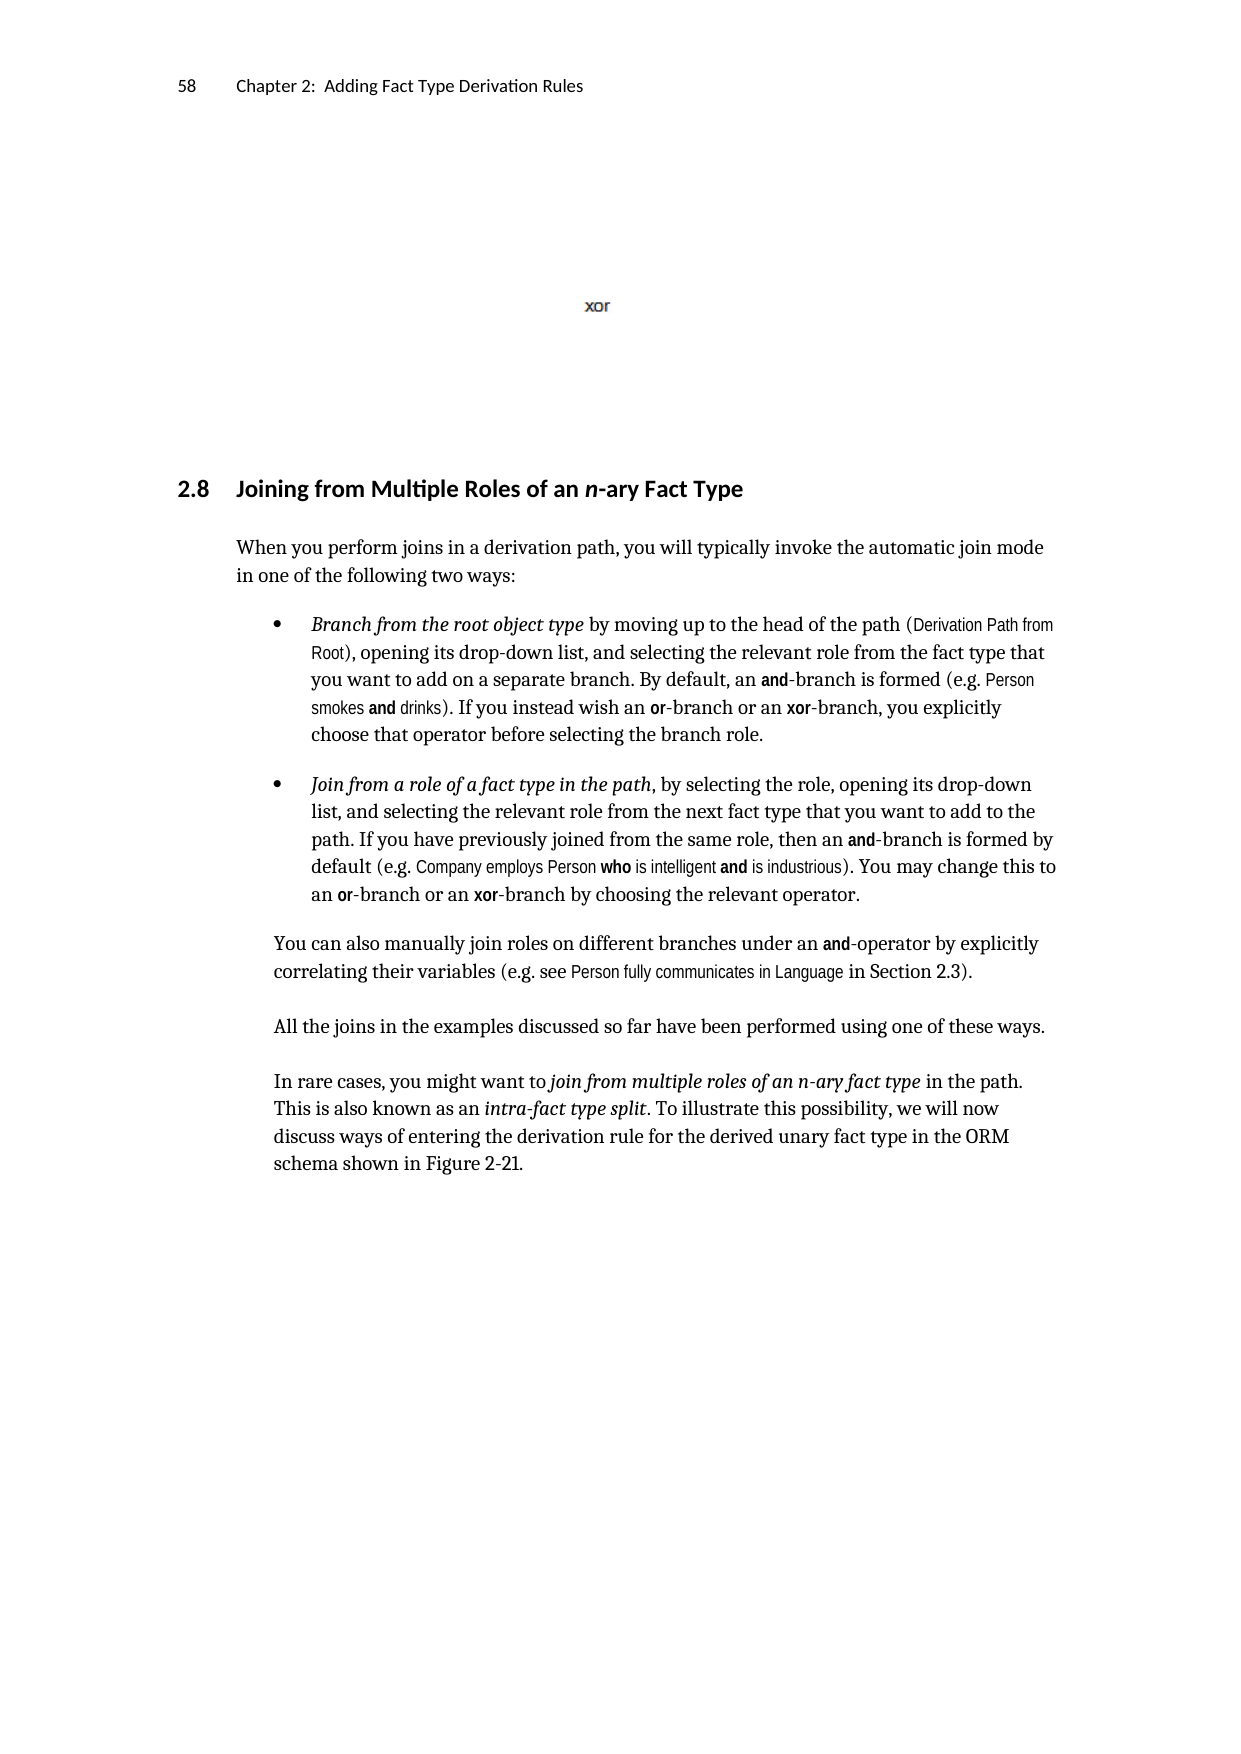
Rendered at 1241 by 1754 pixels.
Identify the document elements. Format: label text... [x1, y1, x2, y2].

list Join from a role of a fact type in the path, by selecting the role, opening its drop-down list, and selecting the relevant role from the next fact type that you want to add to the path. If you have previously joined from the same role, then an and-branch is formed by default (e.g. Company employs Person who is intelligent and is industrious). You may change this to an or-branch or an xor-branch by choosing the relevant operator. [274, 772, 1063, 906]
text When you perform joins in a derivation path, you will typically invoke the automatic join mode in one of the following two ways: [236, 536, 1063, 587]
text All the joins in the examples discussed so far have been performed using one of these ways. [274, 1014, 1063, 1038]
subtitle Joining from Multiple Roles of an n-ary Fact Type [177, 473, 1063, 504]
list Branch from the root object type by moving up to the head of the path (Derivation Path from Root), opening its drop-down list, and selecting the relevant role from the fact type that you want to add on a separate branch. By default, an and-branch is formed (e.g. Person smokes and drinks). If you instead wish an or-branch or an xor-branch, you explicitly choose that operator before selecting the branch role. [274, 613, 1063, 747]
text You can also manually join roles on different branches under an and-operator by explicitly correlating their variables (e.g. see Person fully communicates in Language in Section 2.3). [274, 932, 1063, 983]
picture [582, 292, 614, 317]
